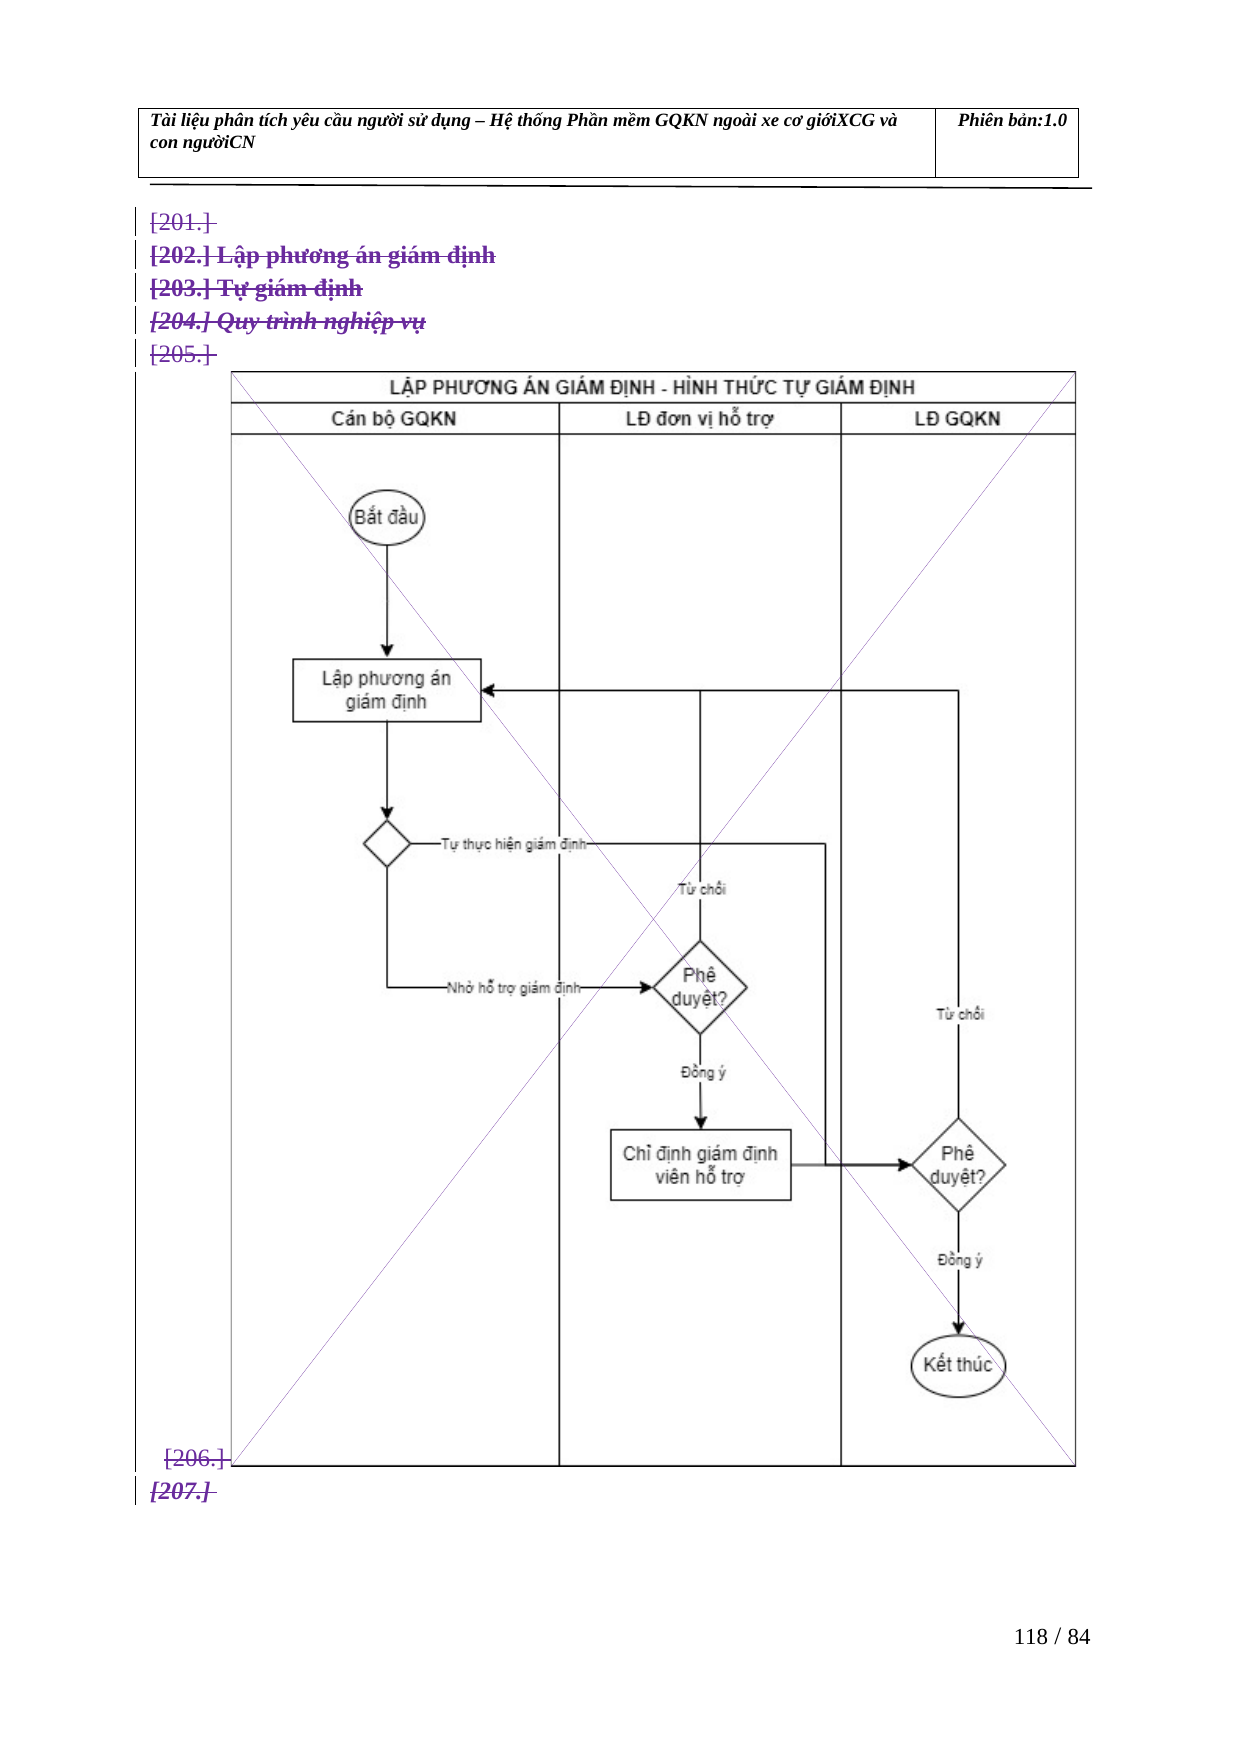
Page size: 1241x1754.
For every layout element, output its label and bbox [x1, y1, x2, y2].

picture [232, 921, 1075, 1467]
picture [232, 371, 1075, 918]
picture [230, 372, 652, 1466]
picture [655, 372, 1077, 1466]
